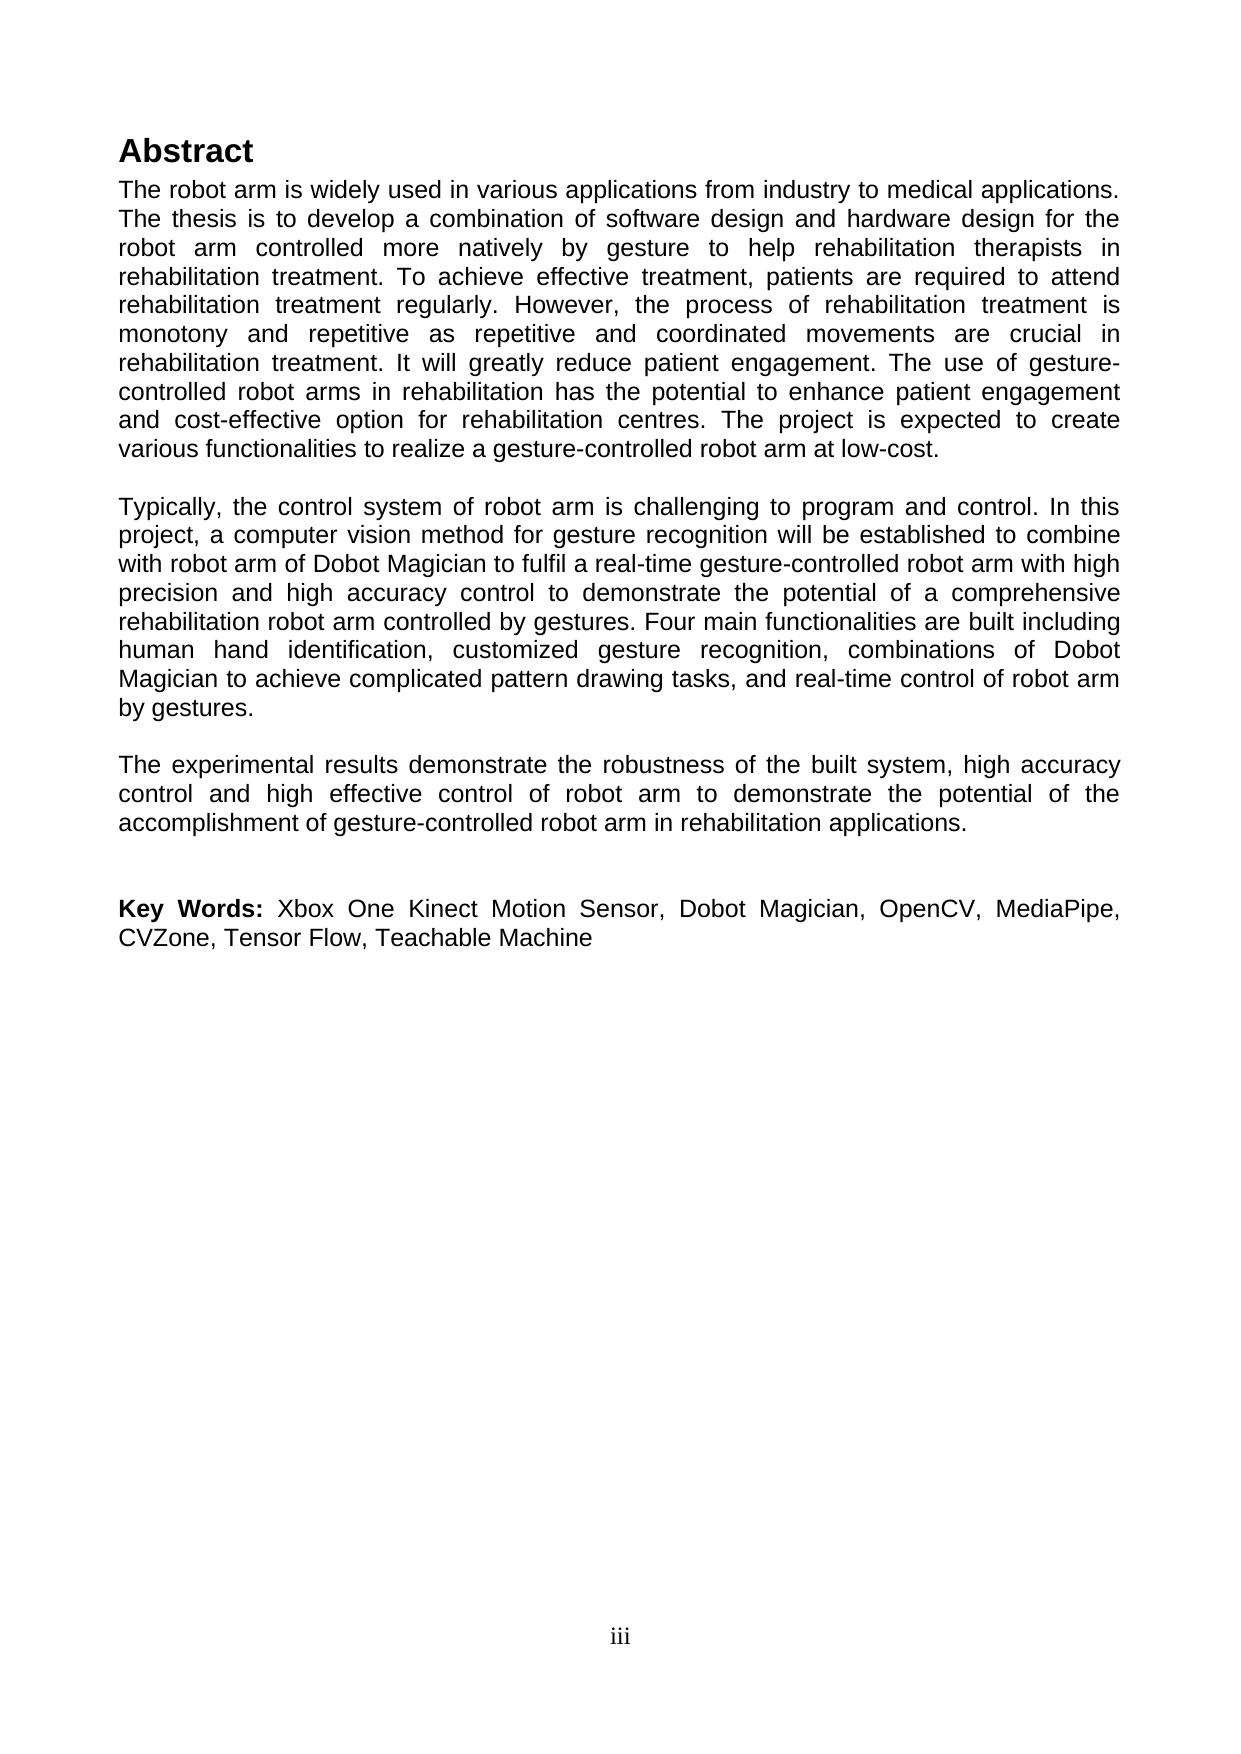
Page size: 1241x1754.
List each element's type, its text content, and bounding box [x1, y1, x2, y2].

text Typically, the control system of robot arm is challenging to program and control. In this project, a computer vision method for gesture recognition will be established to combine with robot arm of Dobot Magician to fulfil a real-time gesture-controlled robot arm with high precision and high accuracy control to demonstrate the potential of a comprehensive rehabilitation robot arm controlled by gestures. Four main functionalities are built including human hand identification, customized gesture recognition, combinations of Dobot Magician to achieve complicated pattern drawing tasks, and real-time control of robot arm by gestures. [118, 492, 1122, 722]
text The experimental results demonstrate the robustness of the built system, high accuracy control and high effective control of robot arm to demonstrate the potential of the accomplishment of gesture-controlled robot arm in rehabilitation applications. [118, 750, 1122, 837]
subtitle Abstract [118, 131, 1122, 169]
text Key Words: Xbox One Kinect Motion Sensor, Dobot Magician, OpenCV, MediaPipe, CVZone, Tensor Flow, Teachable Machine [118, 894, 1122, 952]
text The robot arm is widely used in various applications from industry to medical applications. The thesis is to develop a combination of software design and hardware design for the robot arm controlled more natively by gesture to help rehabilitation therapists in rehabilitation treatment. To achieve effective treatment, patients are required to attend rehabilitation treatment regularly. However, the process of rehabilitation treatment is monotony and repetitive as repetitive and coordinated movements are crucial in rehabilitation treatment. It will greatly reduce patient engagement. The use of gesture-controlled robot arms in rehabilitation has the potential to enhance patient engagement and cost-effective option for rehabilitation centres. The project is expected to create various functionalities to realize a gesture-controlled robot arm at low-cost. [118, 175, 1122, 463]
